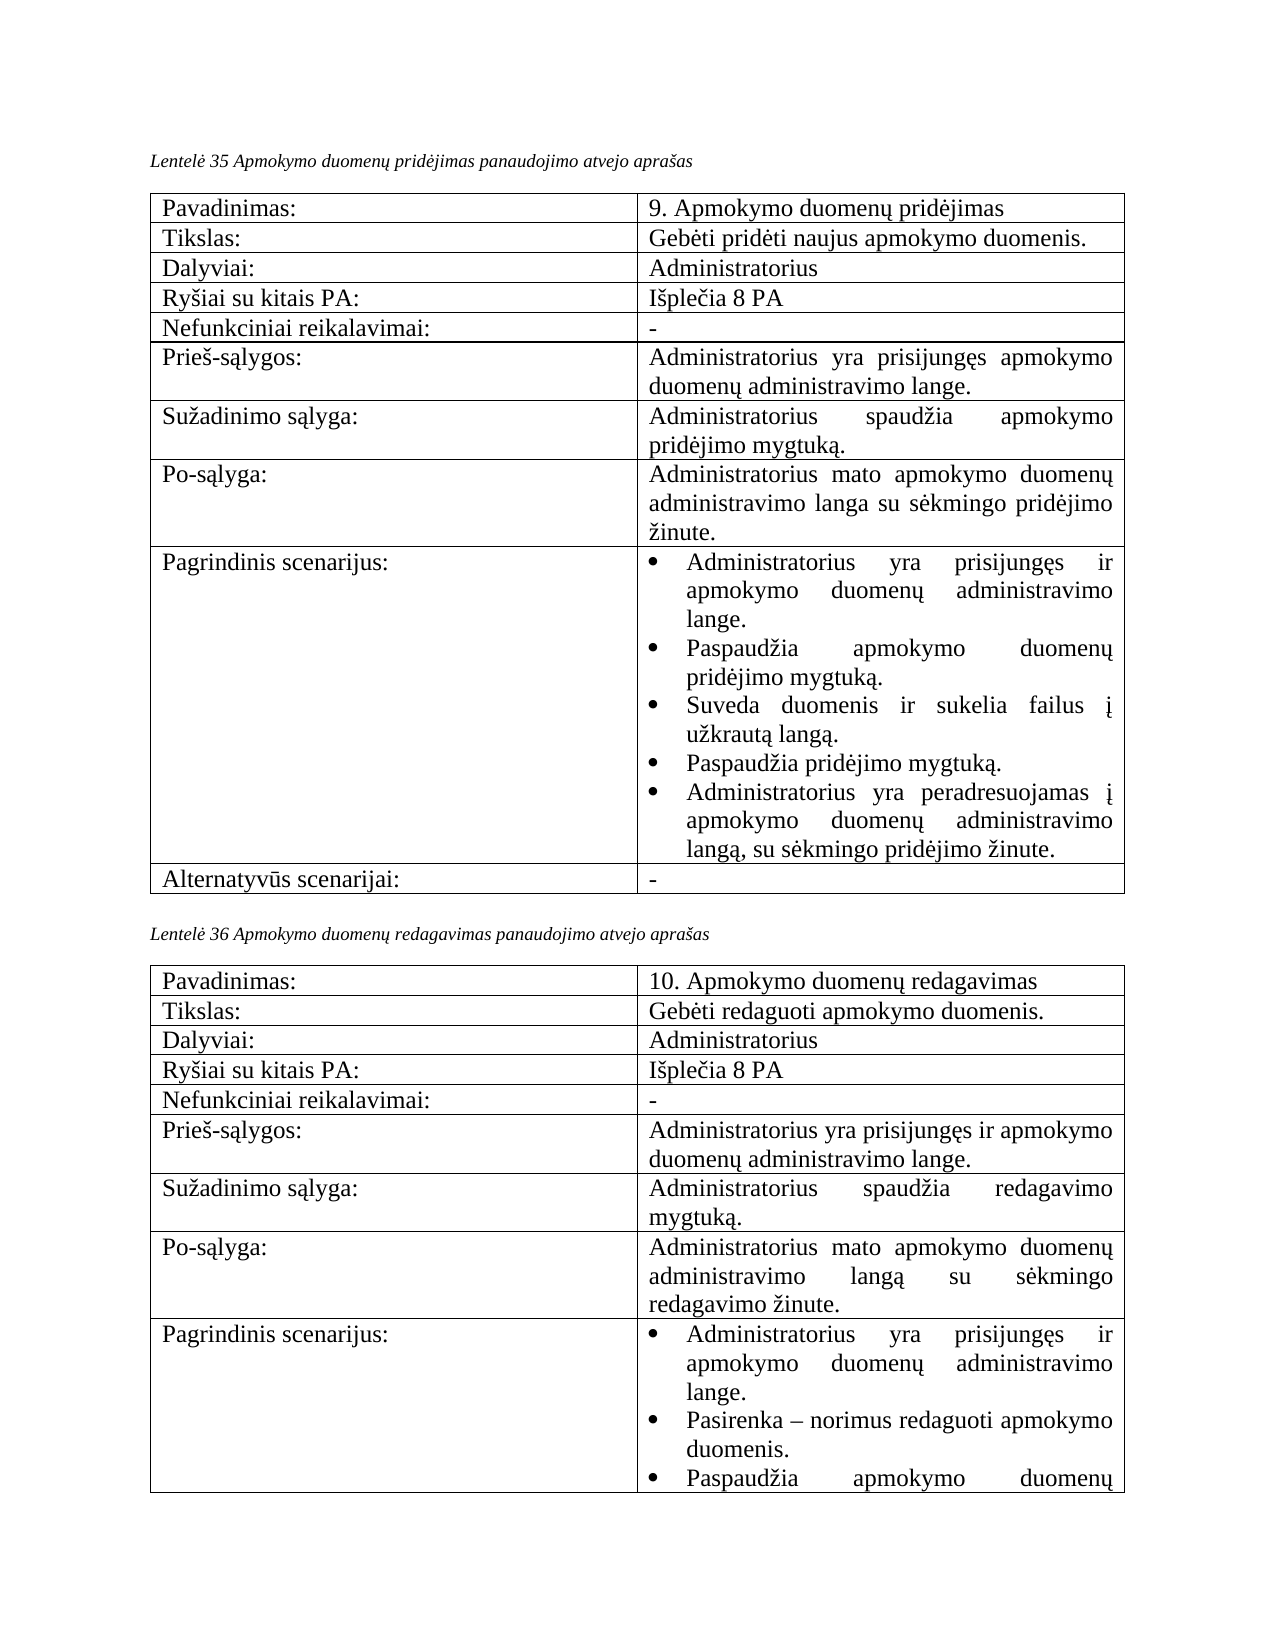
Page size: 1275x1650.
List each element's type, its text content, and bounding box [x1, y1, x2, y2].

table_cell Išplečia 8 PA [638, 1055, 1124, 1084]
table_cell Sužadinimo sąlyga: [151, 401, 637, 458]
table_cell Ryšiai su kitais PA: [151, 1055, 637, 1084]
table_header Pavadinimas: [151, 966, 637, 995]
table_cell Sužadinimo sąlyga: [151, 1174, 637, 1231]
table_header Pavadinimas: [151, 194, 637, 222]
table_cell Administratorius mato apmokymo duomenų administravimo langa su sėkmingo pridėjimo žinute. [638, 460, 1124, 546]
table_cell - [638, 1085, 1124, 1114]
table_cell Išplečia 8 PA [638, 283, 1124, 312]
table_cell Prieš-sąlygos: [151, 1115, 637, 1172]
table_cell Administratorius spaudžia apmokymo pridėjimo mygtuką. [638, 401, 1124, 458]
table_header 9. Apmokymo duomenų pridėjimas [638, 194, 1124, 222]
table_cell Administratorius [638, 253, 1124, 282]
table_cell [638, 1319, 1124, 1492]
table_cell - [638, 313, 1124, 341]
table_cell Gebėti redaguoti apmokymo duomenis. [638, 996, 1124, 1024]
table_cell Dalyviai: [151, 1026, 637, 1054]
table_cell Gebėti pridėti naujus apmokymo duomenis. [638, 223, 1124, 252]
table_cell Tikslas: [151, 223, 637, 252]
table_cell Ryšiai su kitais PA: [151, 283, 637, 312]
table_cell Administratorius spaudžia redagavimo mygtuką. [638, 1174, 1124, 1231]
table_cell Pagrindinis scenarijus: [151, 547, 637, 863]
table_cell Dalyviai: [151, 253, 637, 282]
table_cell Administratorius yra prisijungęs ir apmokymo duomenų administravimo lange. Paspaudžia apmokymo duomenų pridėjimo mygtuką. Suveda duomenis ir sukelia failus į užkrautą langą. Paspaudžia pridėjimo mygtuką. Administratorius yra peradresuojamas į apmokymo duomenų administravimo langą, su sėkmingo pridėjimo žinute. [638, 547, 1124, 863]
table_cell Nefunkciniai reikalavimai: [151, 1085, 637, 1114]
table_cell Alternatyvūs scenarijai: [151, 864, 637, 893]
table_cell - [638, 864, 1124, 893]
table_cell Tikslas: [151, 996, 637, 1024]
text Lentelė 36 Apmokymo duomenų redagavimas panaudojimo atvejo aprašas [150, 923, 1125, 944]
text Lentelė 35 Apmokymo duomenų pridėjimas panaudojimo atvejo aprašas [150, 150, 1125, 172]
table_header 10. Apmokymo duomenų redagavimas [638, 966, 1124, 995]
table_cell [151, 1319, 637, 1492]
table_cell Nefunkciniai reikalavimai: [151, 313, 637, 341]
table_cell Prieš-sąlygos: [151, 343, 637, 400]
table_cell Po-sąlyga: [151, 1232, 637, 1318]
table_cell Po-sąlyga: [151, 460, 637, 546]
table_cell Administratorius yra prisijungęs ir apmokymo duomenų administravimo lange. [638, 1115, 1124, 1172]
table_cell Administratorius mato apmokymo duomenų administravimo langą su sėkmingo redagavimo žinute. [638, 1232, 1124, 1318]
table_cell Administratorius yra prisijungęs apmokymo duomenų administravimo lange. [638, 343, 1124, 400]
table_cell Administratorius [638, 1026, 1124, 1054]
